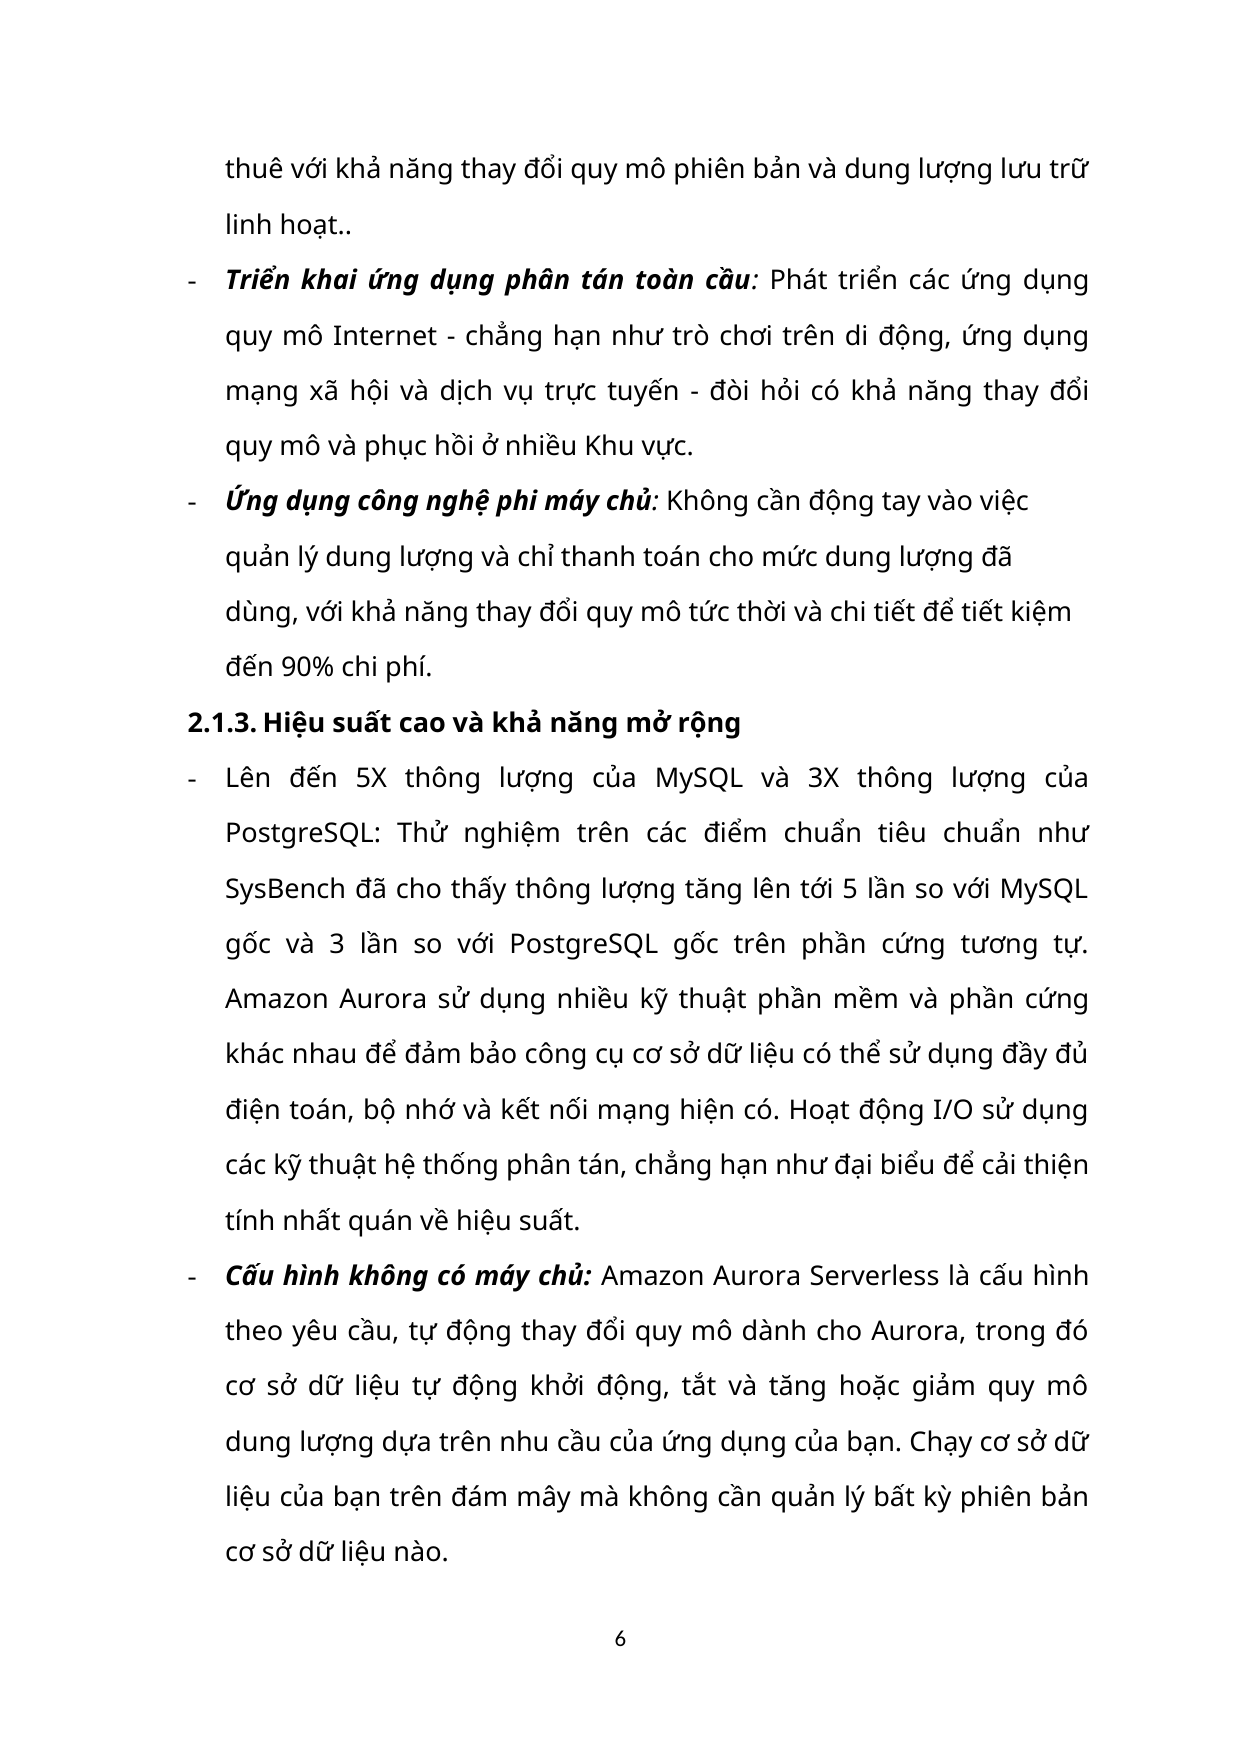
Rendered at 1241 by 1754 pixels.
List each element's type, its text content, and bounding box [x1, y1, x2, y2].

list Ứng dụng công nghệ phi máy chủ: Không cần động tay vào việc quản lý dung lượng và chỉ thanh toán cho mức dung lượng đã dùng, với khả năng thay đổi quy mô tức thời và chi tiết để tiết kiệm đến 90% chi phí. [187, 482, 1090, 685]
list Triển khai ứng dụng phân tán toàn cầu: Phát triển các ứng dụng quy mô Internet - chẳng hạn như trò chơi trên di động, ứng dụng mạng xã hội và dịch vụ trực tuyến - đòi hỏi có khả năng thay đổi quy mô và phục hồi ở nhiều Khu vực. [187, 261, 1090, 463]
list Hiệu suất cao và khả năng mở rộng [187, 703, 1090, 740]
list Lên đến 5X thông lượng của MySQL và 3X thông lượng của PostgreSQL: Thử nghiệm trên các điểm chuẩn tiêu chuẩn như SysBench đã cho thấy thông lượng tăng lên tới 5 lần so với MySQL gốc và 3 lần so với PostgreSQL gốc trên phần cứng tương tự. Amazon Aurora sử dụng nhiều kỹ thuật phần mềm và phần cứng khác nhau để đảm bảo công cụ cơ sở dữ liệu có thể sử dụng đầy đủ điện toán, bộ nhớ và kết nối mạng hiện có. Hoạt động I/O sử dụng các kỹ thuật hệ thống phân tán, chẳng hạn như đại biểu để cải thiện tính nhất quán về hiệu suất. [187, 758, 1090, 1238]
list Cấu hình không có máy chủ: Amazon Aurora Serverless là cấu hình theo yêu cầu, tự động thay đổi quy mô dành cho Aurora, trong đó cơ sở dữ liệu tự động khởi động, tắt và tăng hoặc giảm quy mô dung lượng dựa trên nhu cầu của ứng dụng của bạn. Chạy cơ sở dữ liệu của bạn trên đám mây mà không cần quản lý bất kỳ phiên bản cơ sở dữ liệu nào. [187, 1256, 1090, 1570]
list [187, 150, 1090, 242]
